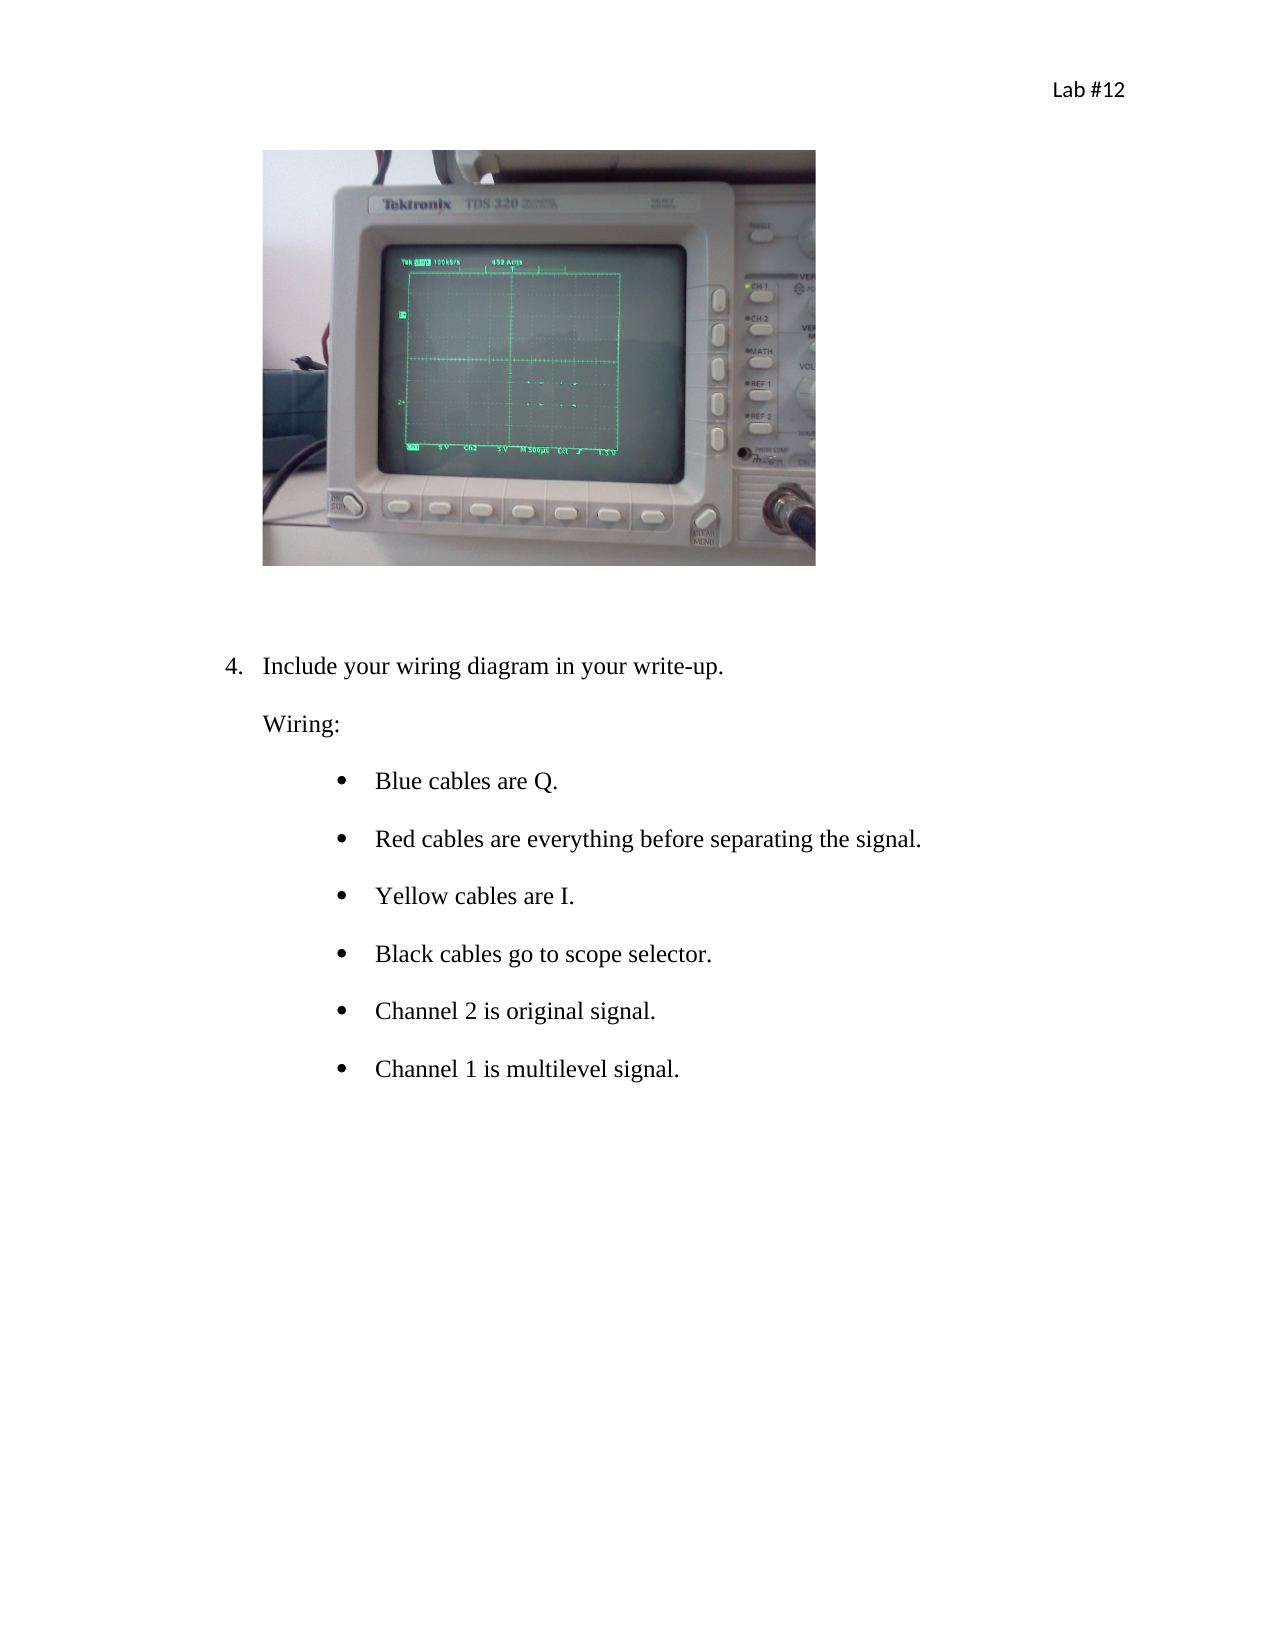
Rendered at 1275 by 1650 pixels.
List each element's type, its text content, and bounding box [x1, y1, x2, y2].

list Channel 1 is multilevel signal. [337, 1054, 1125, 1083]
list Blue cables are Q. [337, 766, 1125, 795]
list Red cables are everything before separating the signal. [337, 824, 1125, 853]
list Channel 2 is original signal. [337, 996, 1125, 1025]
list Black cables go to scope selector. [337, 939, 1125, 968]
list Wiring: [262, 709, 1125, 738]
list Yellow cables are I. [337, 881, 1125, 910]
list Include your wiring diagram in your write-up. [225, 651, 1125, 680]
picture [262, 150, 816, 566]
